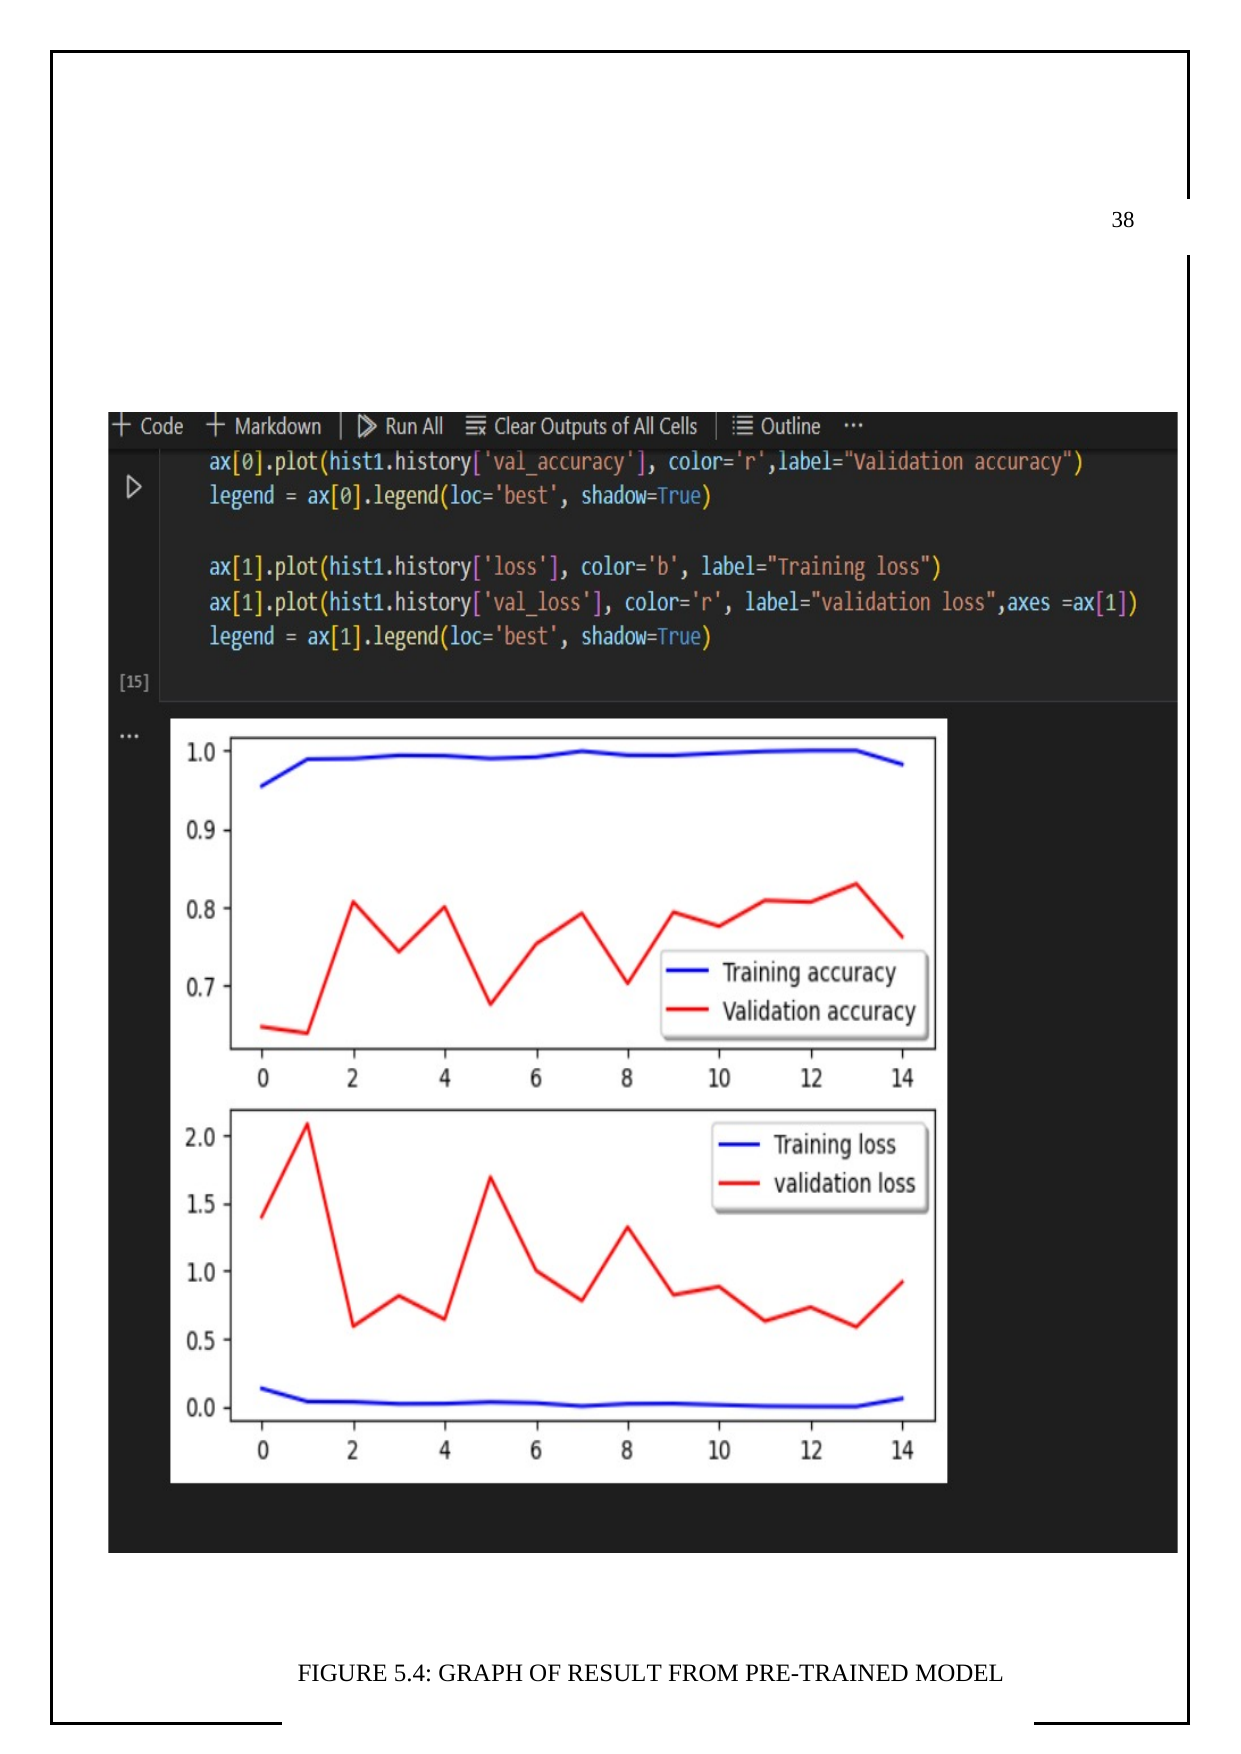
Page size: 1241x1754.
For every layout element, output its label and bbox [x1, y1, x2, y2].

picture [108, 412, 1178, 1553]
